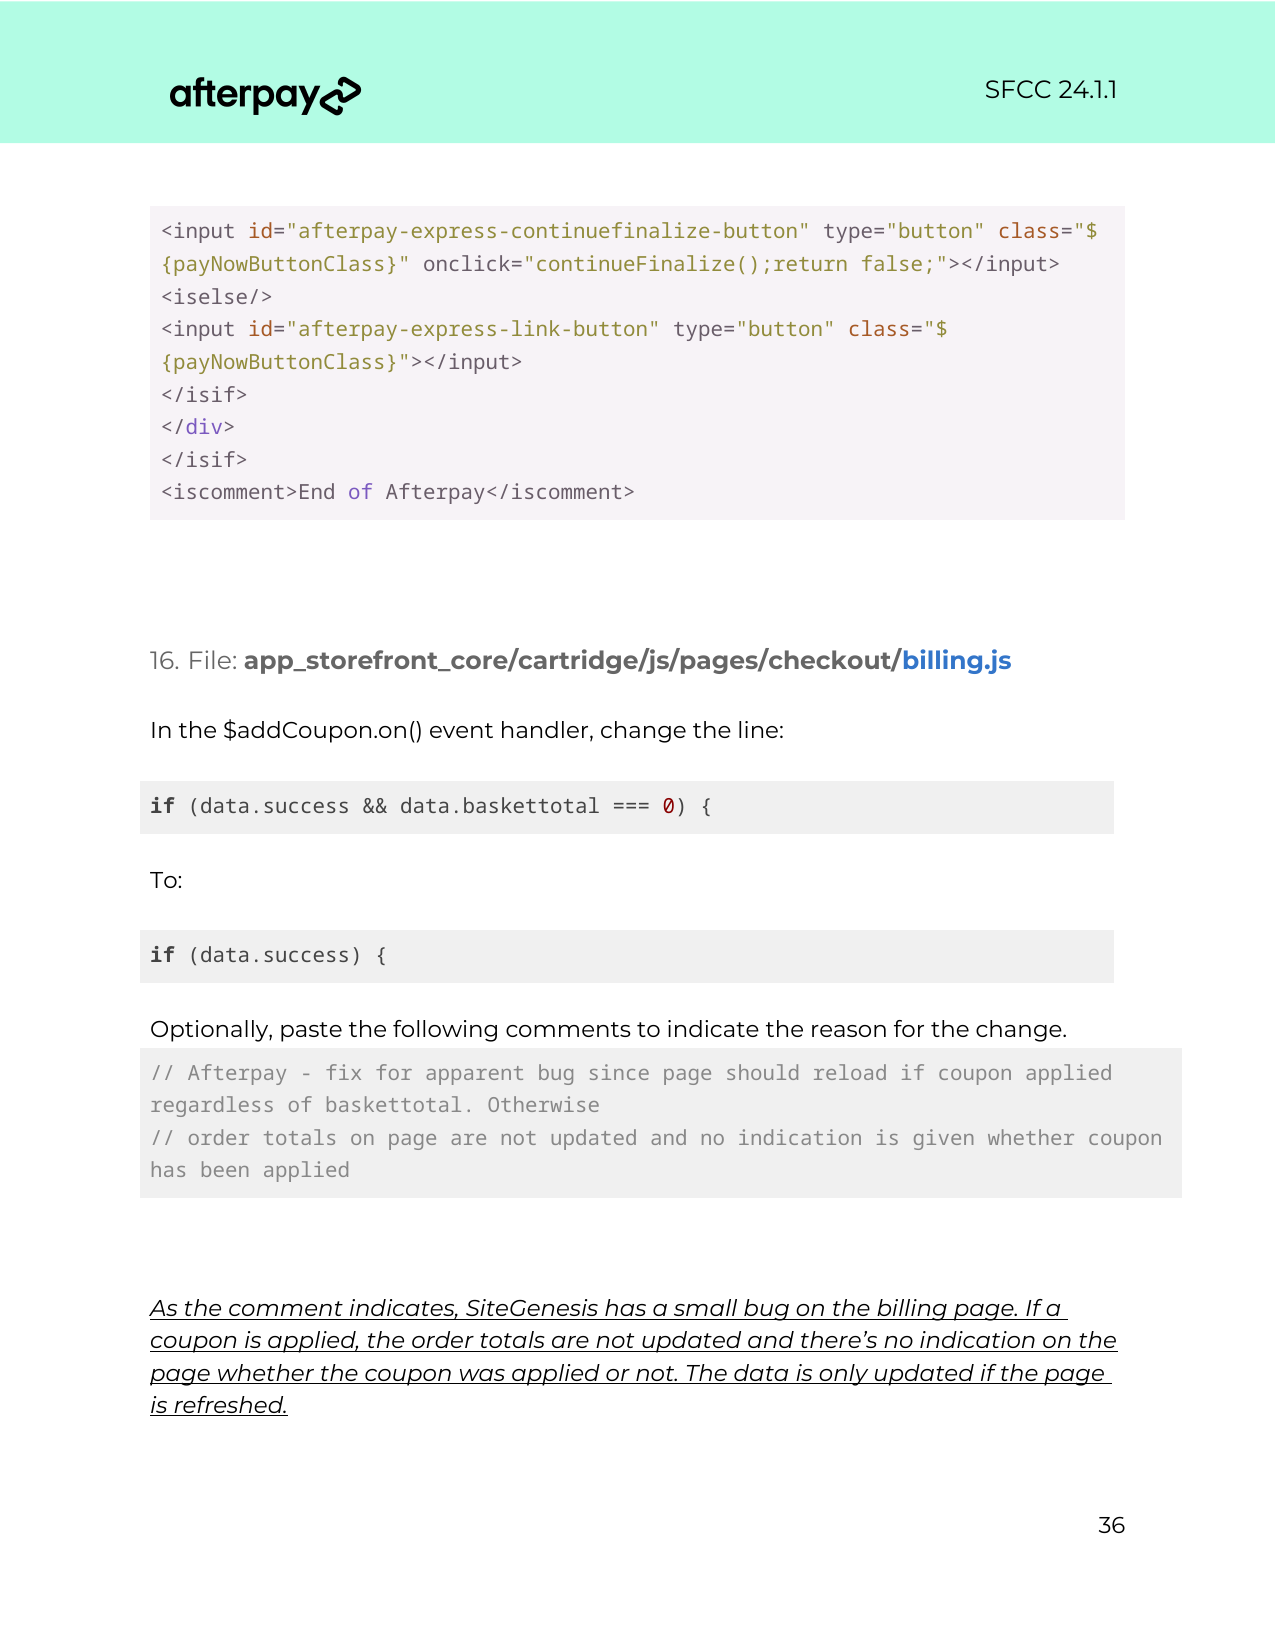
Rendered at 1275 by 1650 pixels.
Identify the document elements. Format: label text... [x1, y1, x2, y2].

subtitle File: app_storefront_core/cartridge/js/pages/checkout/billing.js [150, 646, 1125, 676]
text In the $addCoupon.on() event handler, change the line: [150, 717, 1125, 744]
table_header if (data.success && data.baskettotal === 0) { [140, 781, 1114, 834]
text Optionally, paste the following comments to indicate the reason for the change. [150, 983, 1125, 1043]
text As the comment indicates, SiteGenesis has a small bug on the billing page. If a coupon is applied, the order totals are not updated and there’s no indication on the page whether the coupon was applied or not. The data is only updated if the page is refreshed. [150, 1262, 1125, 1419]
picture [134, 48, 397, 144]
table_header if (data.success) { [140, 930, 1114, 983]
text To: [150, 866, 1125, 894]
table_header // Afterpay - fix for apparent bug since page should reload if coupon applied regardless of baskettotal. Otherwise // order totals on page are not updated and no indication is given whether coupon has been applied [140, 1048, 1182, 1198]
